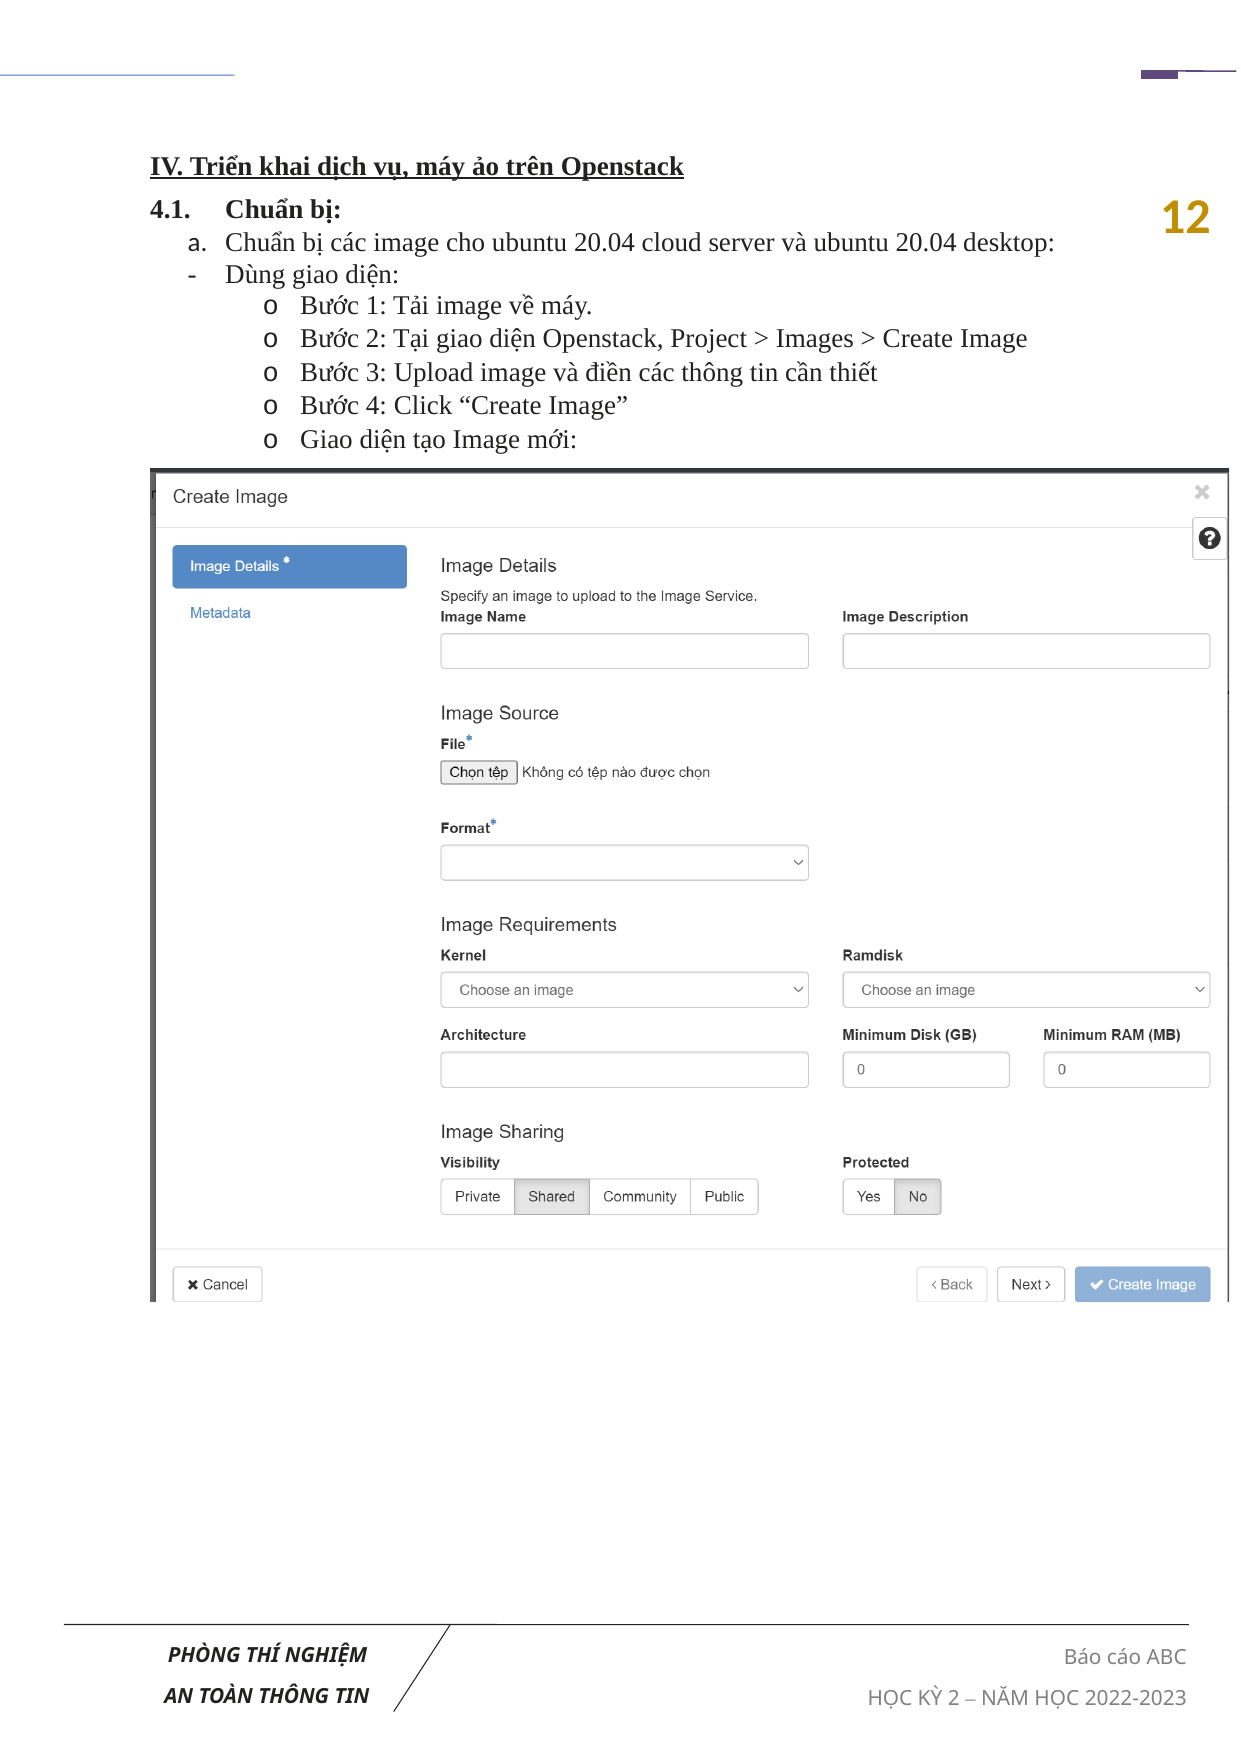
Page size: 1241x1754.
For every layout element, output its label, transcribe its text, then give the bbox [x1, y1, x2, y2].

text IV. Triển khai dịch vụ, máy ảo trên Openstack [150, 150, 1153, 181]
list Chuẩn bị: [150, 194, 1153, 225]
list Bước 3: Upload image và điền các thông tin cần thiết [262, 356, 1153, 389]
list Giao diện tạo Image mới: [262, 423, 1153, 456]
list Bước 2: Tại giao diện Openstack, Project > Images > Create Image [262, 322, 1153, 356]
list Bước 4: Click “Create Image” [262, 389, 1153, 423]
list Bước 1: Tải image về máy. [262, 289, 1153, 322]
list Dùng giao diện: [187, 258, 1153, 289]
list Chuẩn bị các image cho ubuntu 20.04 cloud server và ubuntu 20.04 desktop: [187, 225, 1153, 258]
picture [150, 468, 1230, 1302]
